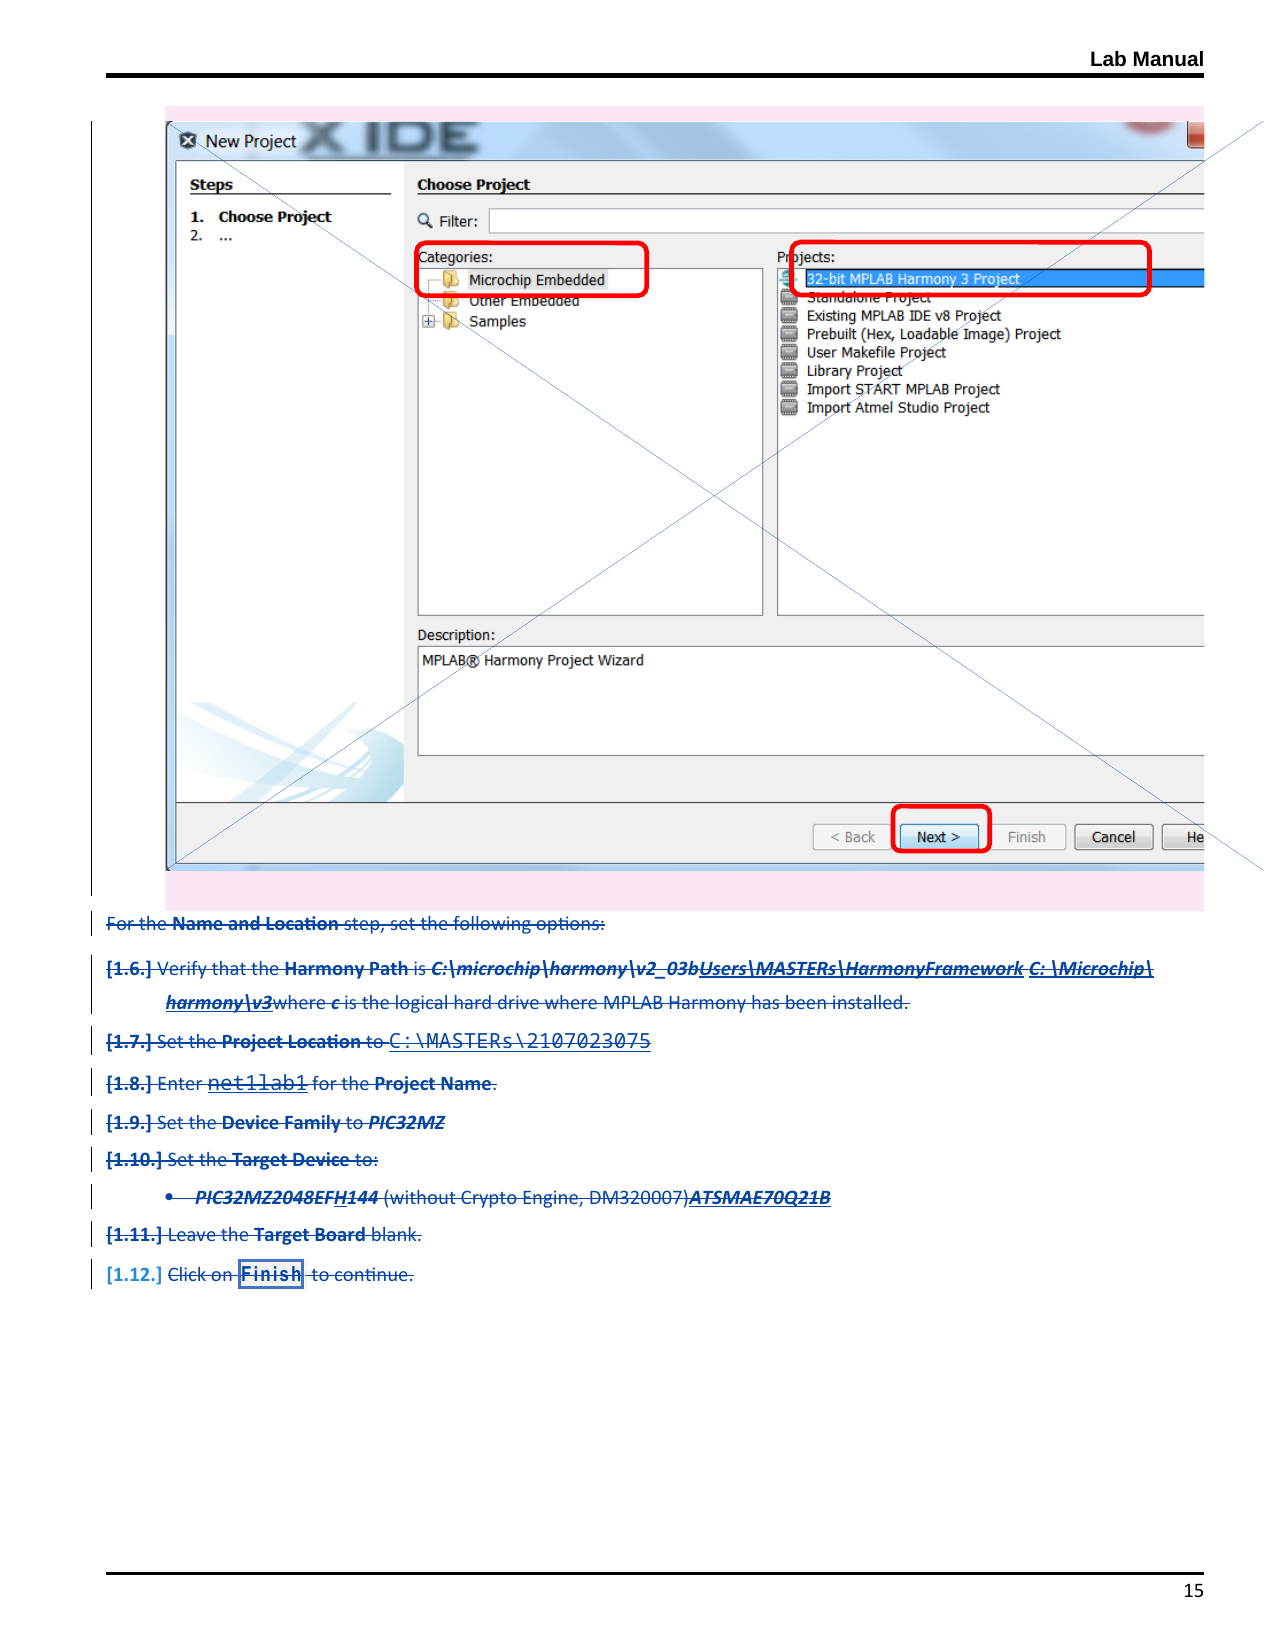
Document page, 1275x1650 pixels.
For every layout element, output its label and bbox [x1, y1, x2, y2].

picture [419, 246, 644, 293]
picture [1015, 245, 1147, 292]
picture [794, 245, 1080, 292]
picture [716, 162, 1205, 829]
picture [166, 497, 1205, 871]
picture [167, 121, 1205, 495]
picture [165, 122, 713, 869]
